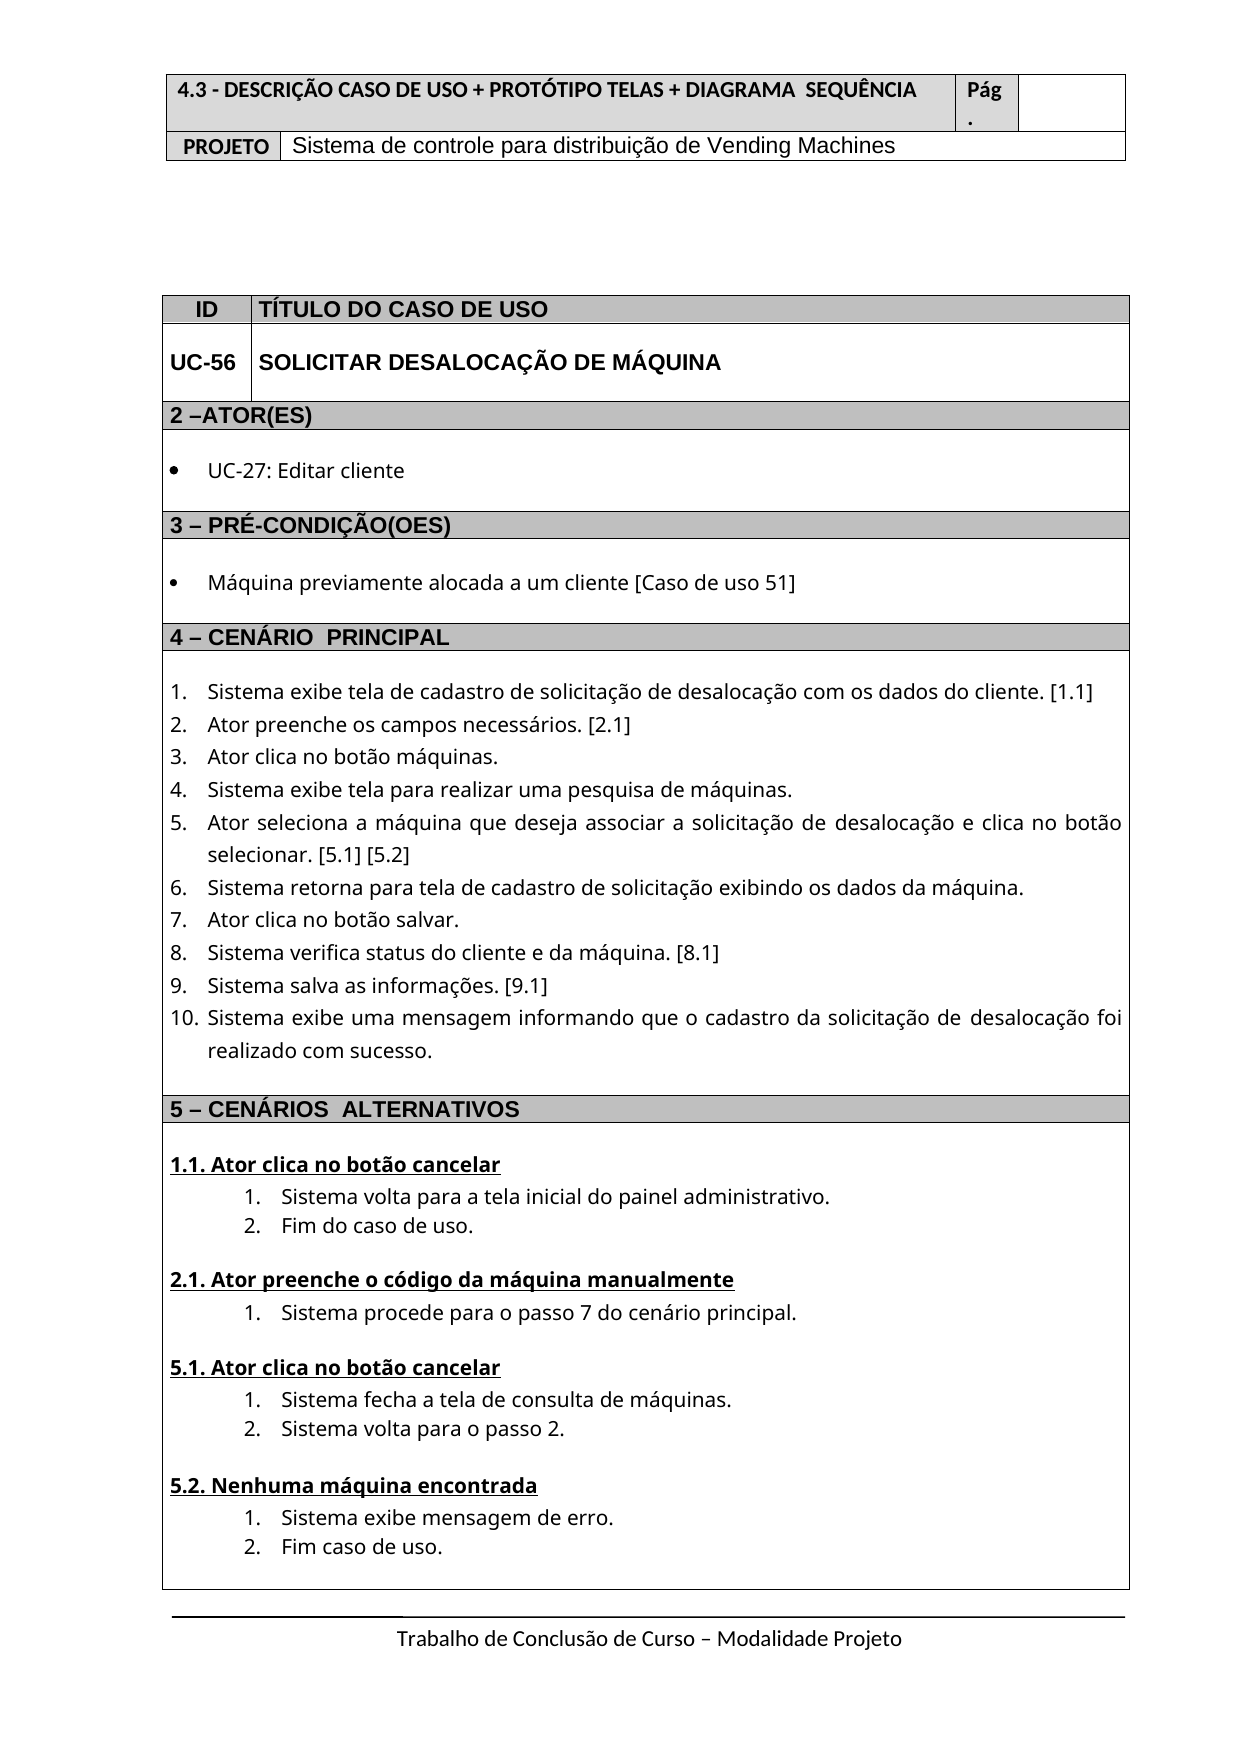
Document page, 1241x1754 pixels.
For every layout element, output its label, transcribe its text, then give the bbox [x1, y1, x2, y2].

table_cell SOLICITAR DESALOCAÇÃO DE MÁQUINA [252, 324, 1129, 401]
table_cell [163, 1123, 1129, 1589]
table_cell 4 – CENÁRIO PRINCIPAL [163, 624, 1129, 650]
table_cell UC-27: Editar cliente [163, 430, 1129, 511]
table_cell Sistema exibe tela de cadastro de solicitação de desalocação com os dados do cliente. [1.1] Ator preenche os campos necessários. [2.1] Ator clica no botão máquinas. Sistema exibe tela para realizar uma pesquisa de máquinas. Ator seleciona a máquina que deseja associar a solicitação de desalocação e clica no botão selecionar. [5.1] [5.2] Sistema retorna para tela de cadastro de solicitação exibindo os dados da máquina. Ator clica no botão salvar. Sistema verifica status do cliente e da máquina. [8.1] Sistema salva as informações. [9.1] Sistema exibe uma mensagem informando que o cadastro da solicitação de desalocação foi realizado com sucesso. [163, 651, 1129, 1095]
table_cell 5 – CENÁRIOS ALTERNATIVOS [163, 1096, 1129, 1122]
table_header ID [163, 296, 251, 322]
table_header TÍTULO DO CASO DE USO [252, 296, 1129, 322]
table_cell Máquina previamente alocada a um cliente [Caso de uso 51] [163, 539, 1129, 622]
table_cell UC-56 [163, 324, 251, 401]
table_cell 3 – PRÉ-CONDIÇÃO(OES) [163, 512, 1129, 538]
table_cell 2 –ATOR(ES) [163, 402, 1129, 429]
